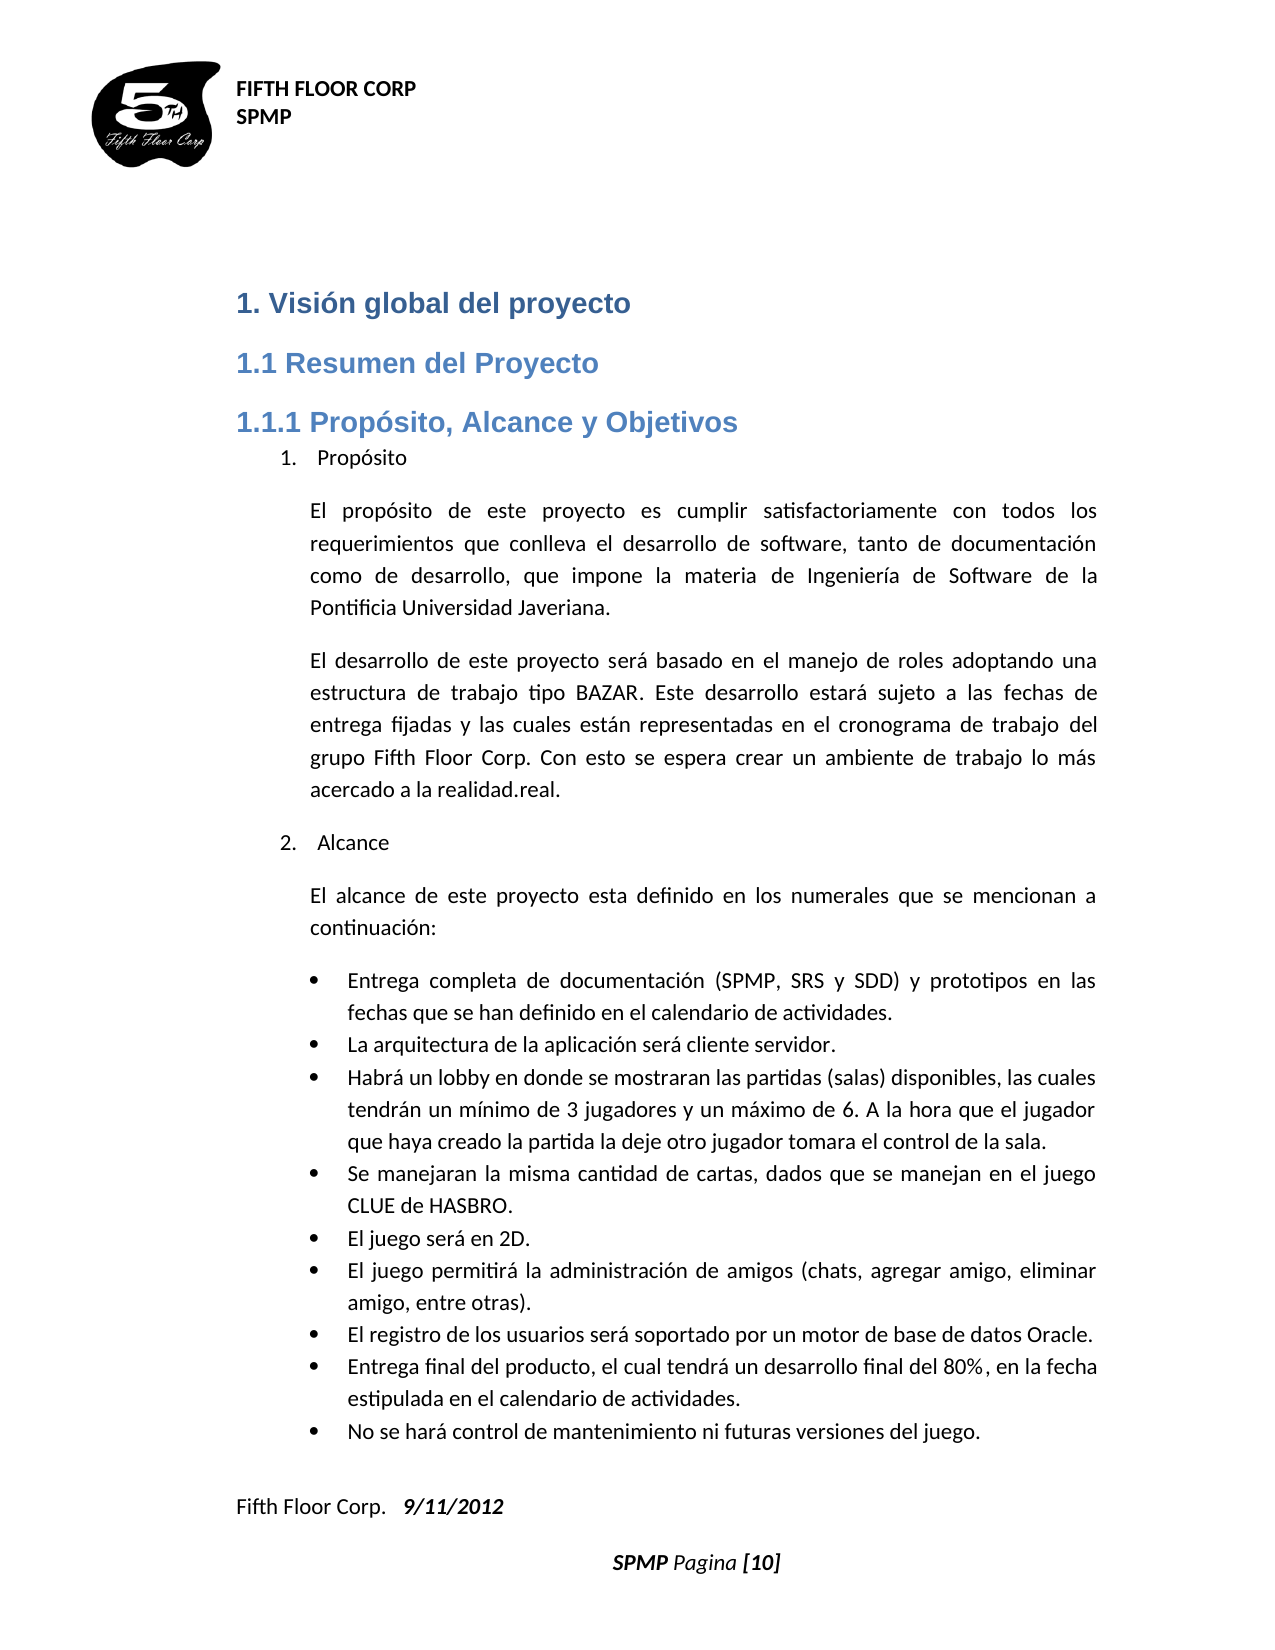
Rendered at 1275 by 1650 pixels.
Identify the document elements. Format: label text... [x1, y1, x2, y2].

text El propósito de este proyecto es cumplir satisfactoriamente con todos los requerimientos que conlleva el desarrollo de software, tanto de documentación como de desarrollo, que impone la materia de Ingeniería de Software de la Pontificia Universidad Javeriana. [310, 497, 1098, 621]
subtitle 1. Visión global del proyecto [236, 286, 1098, 320]
list La arquitectura de la aplicación será cliente servidor. [310, 1031, 1098, 1058]
text El desarrollo de este proyecto será basado en el manejo de roles adoptando una estructura de trabajo tipo BAZAR. Este desarrollo estará sujeto a las fechas de entrega fijadas y las cuales están representadas en el cronograma de trabajo del grupo Fifth Floor Corp. Con esto se espera crear un ambiente de trabajo lo más acercado a la realidad.real. [310, 646, 1098, 803]
list El registro de los usuarios será soportado por un motor de base de datos Oracle. [310, 1320, 1098, 1348]
list Propósito [279, 443, 1098, 472]
list Entrega final del producto, el cual tendrá un desarrollo final del 80%, en la fecha estipulada en el calendario de actividades. [310, 1352, 1098, 1413]
list Se manejaran la misma cantidad de cartas, dados que se manejan en el juego CLUE de HASBRO. [310, 1159, 1098, 1219]
list El juego permitirá la administración de amigos (chats, agregar amigo, eliminar amigo, entre otras). [310, 1256, 1098, 1316]
text El alcance de este proyecto esta definido en los numerales que se mencionan a continuación: [310, 881, 1098, 941]
list Habrá un lobby en donde se mostraran las partidas (salas) disponibles, las cuales tendrán un mínimo de 3 jugadores y un máximo de 6. A la hora que el jugador que haya creado la partida la deje otro jugador tomara el control de la sala. [310, 1063, 1098, 1155]
subtitle 1.1 Resumen del Proyecto [236, 346, 1098, 379]
list Alcance [279, 828, 1098, 856]
list No se hará control de mantenimiento ni futuras versiones del juego. [310, 1417, 1098, 1445]
list El juego será en 2D. [310, 1224, 1098, 1252]
subtitle 1.1.1 Propósito, Alcance y Objetivos [236, 405, 1098, 438]
list Entrega completa de documentación (SPMP, SRS y SDD) y prototipos en las fechas que se han definido en el calendario de actividades. [310, 966, 1098, 1026]
picture [85, 54, 223, 173]
